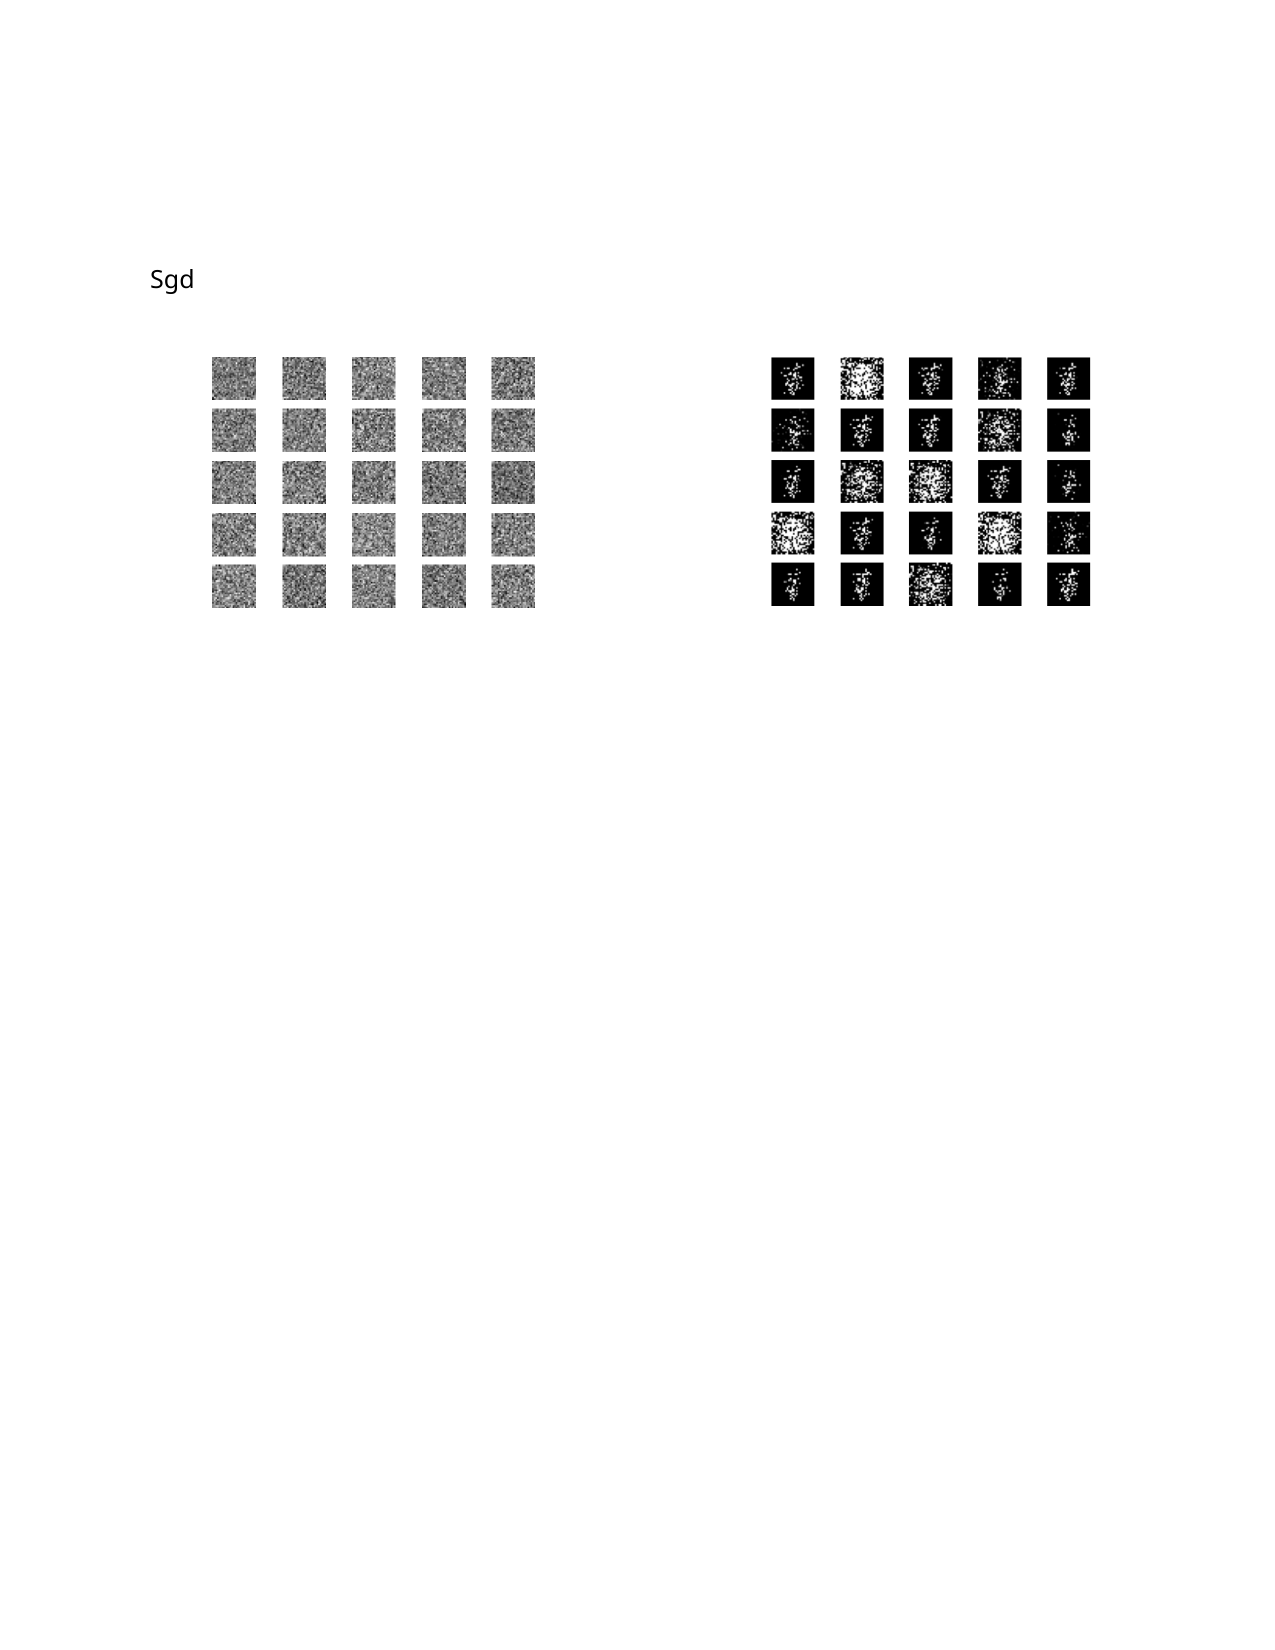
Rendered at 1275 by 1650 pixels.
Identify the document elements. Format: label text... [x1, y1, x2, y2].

picture [150, 317, 586, 644]
picture [710, 318, 1136, 637]
text Sgd [150, 262, 1125, 296]
